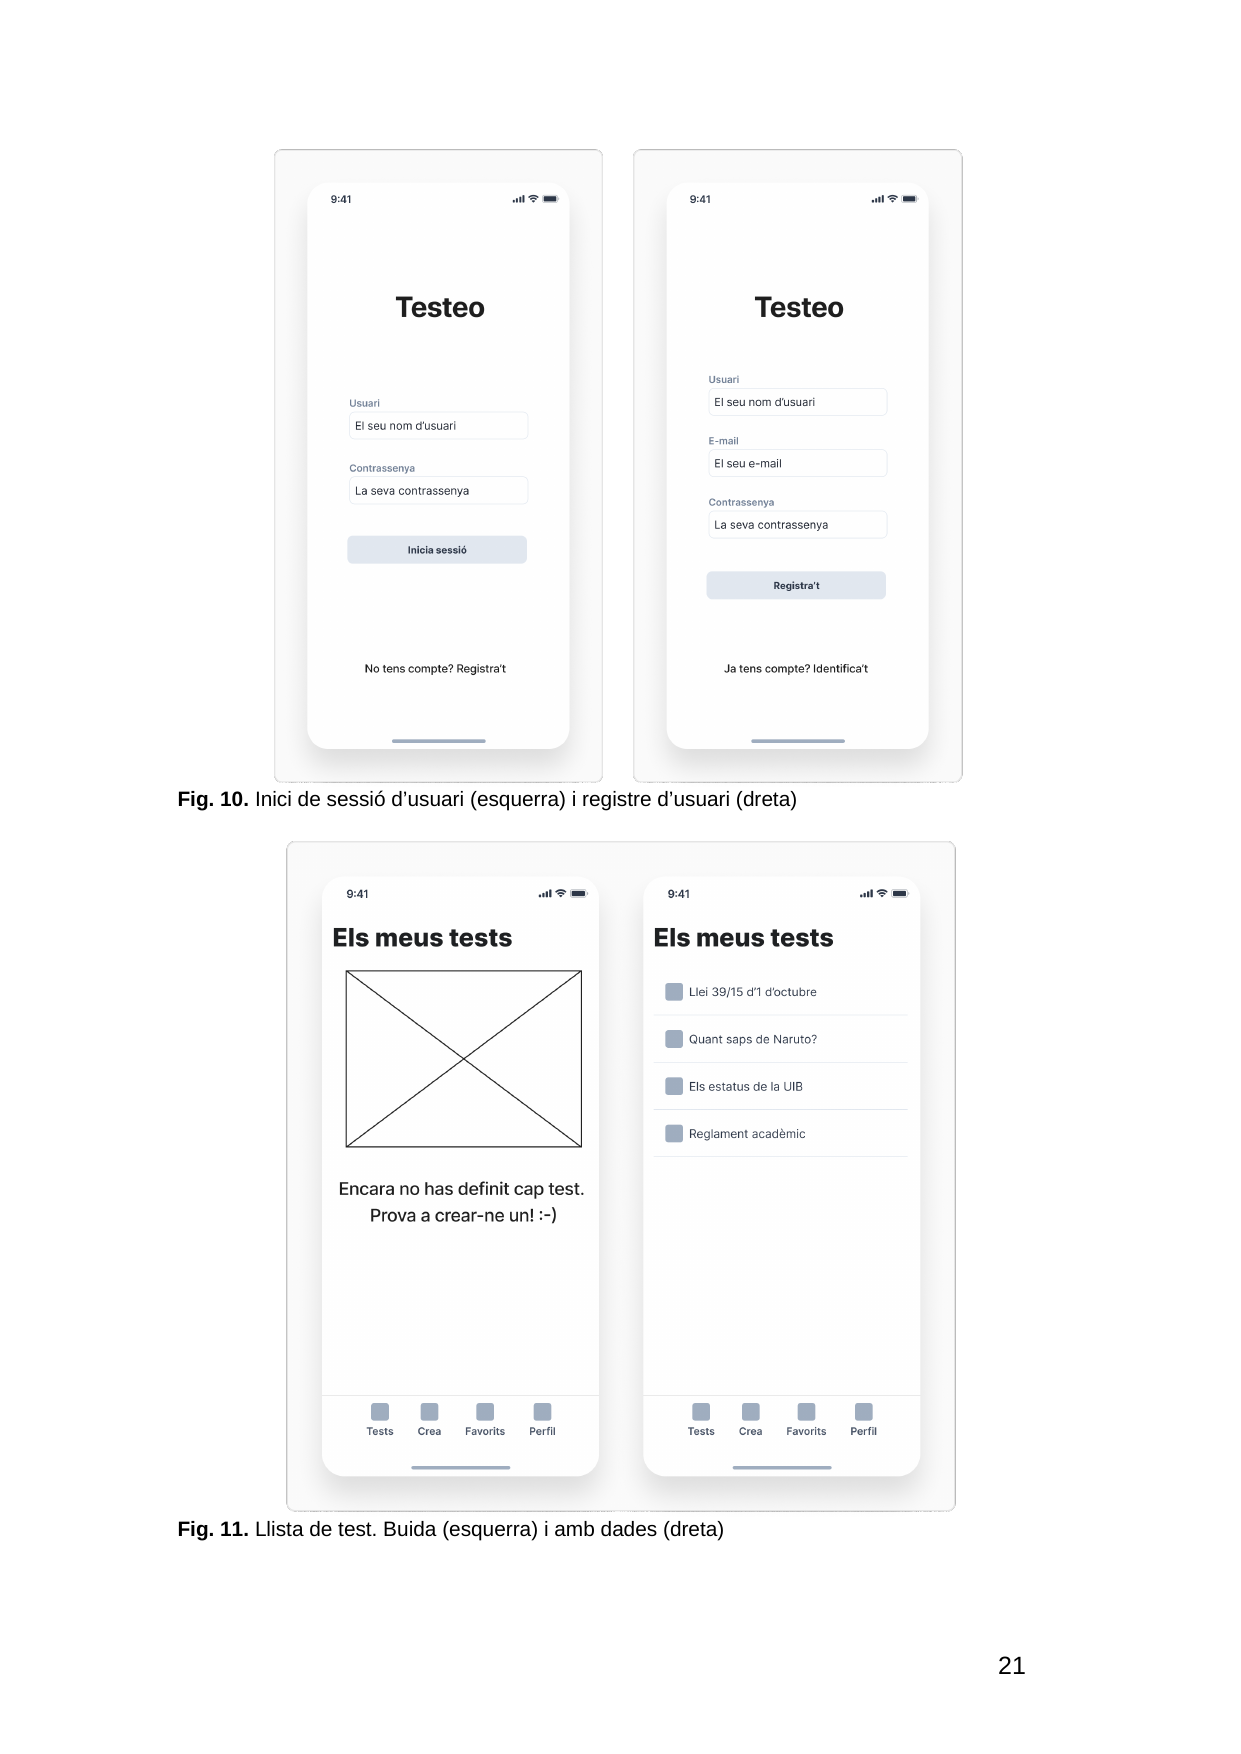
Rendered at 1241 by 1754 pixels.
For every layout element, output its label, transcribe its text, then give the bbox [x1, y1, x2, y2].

text Fig. 11. Llista de test. Buida (esquerra) i amb dades (dreta) [177, 1517, 1063, 1541]
picture [258, 147, 982, 787]
picture [279, 839, 961, 1517]
text Fig. 10. Inici de sessió d’usuari (esquerra) i registre d’usuari (dreta) [177, 787, 1063, 811]
